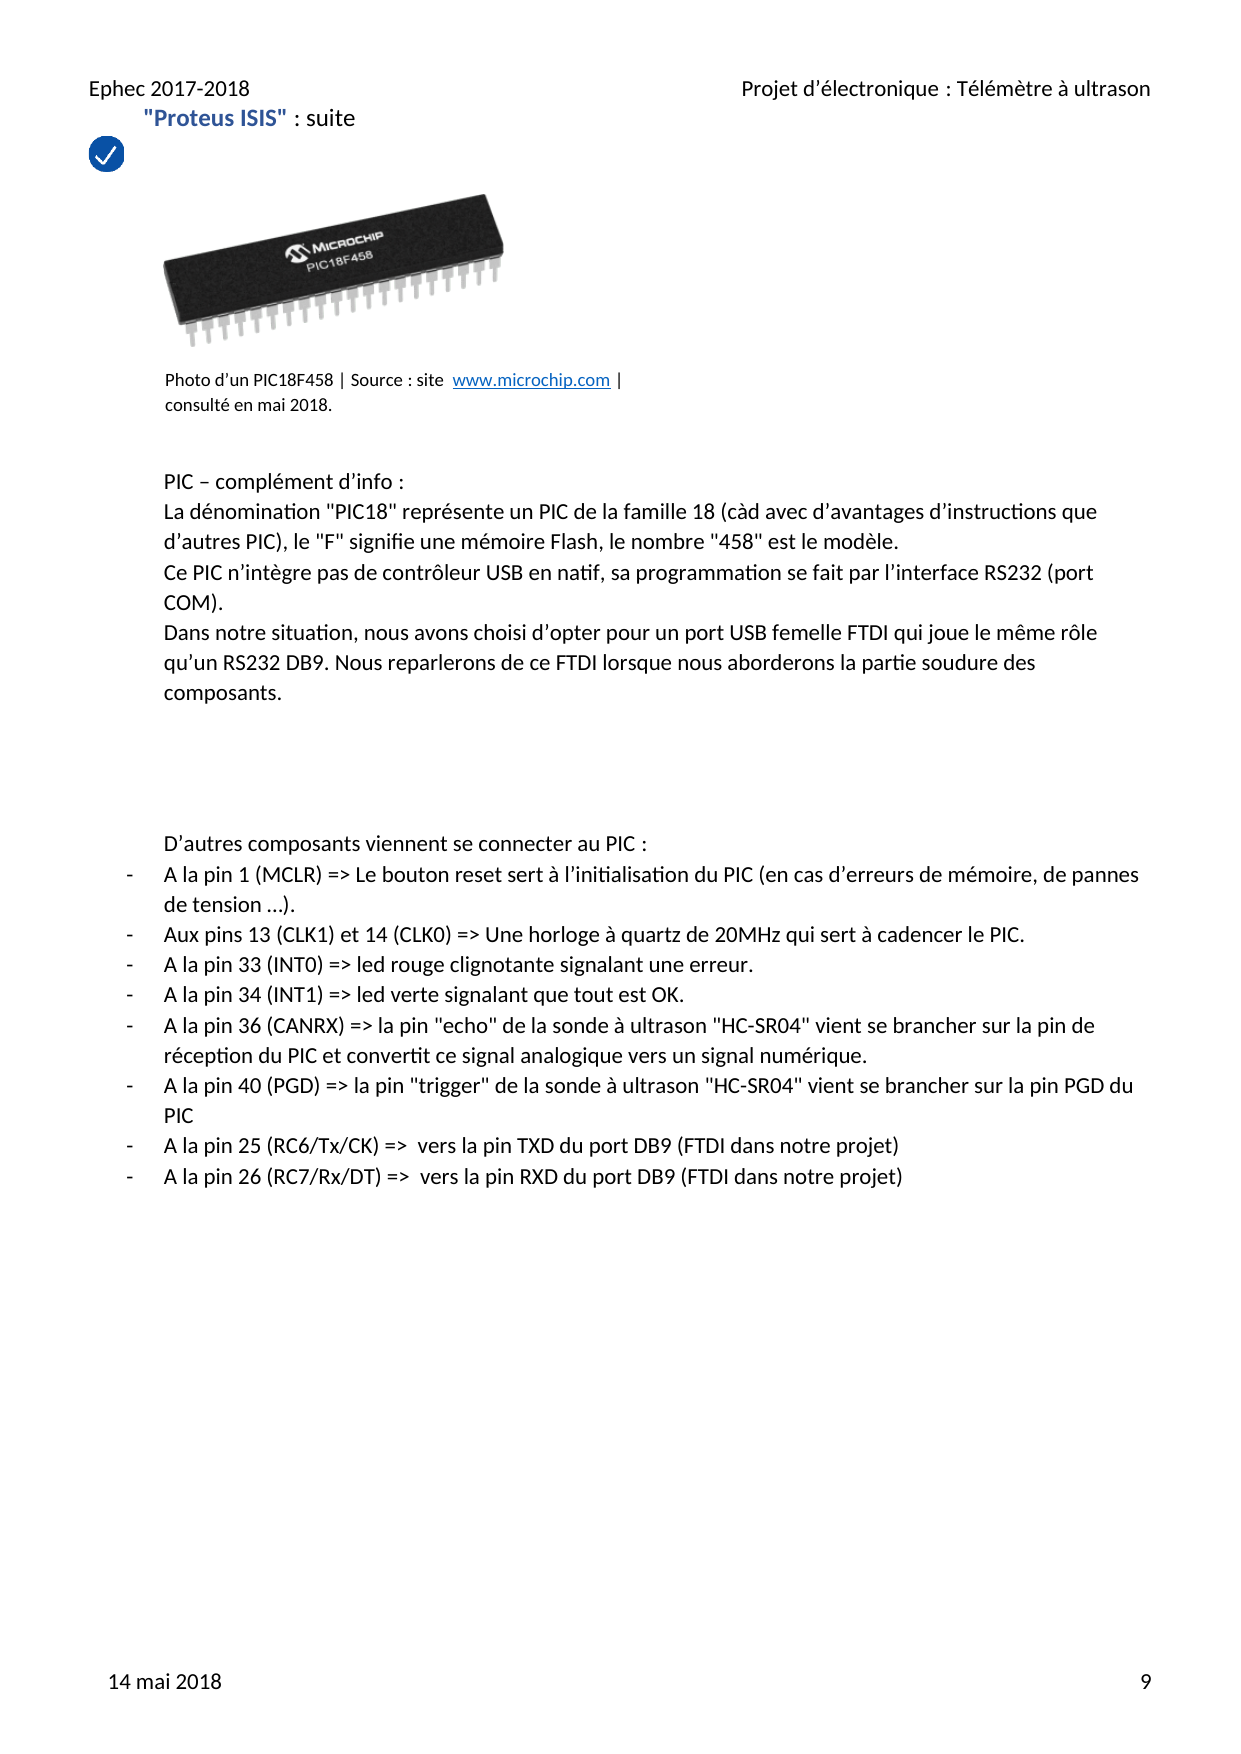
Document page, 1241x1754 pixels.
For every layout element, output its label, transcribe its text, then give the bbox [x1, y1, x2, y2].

list PIC – complément d’info : [164, 467, 1152, 495]
list A la pin 33 (INT0) => led rouge clignotante signalant une erreur. [126, 950, 1152, 978]
text "Proteus ISIS" : suite [89, 102, 1152, 132]
list Aux pins 13 (CLK1) et 14 (CLK0) => Une horloge à quartz de 20MHz qui sert à cadencer le PIC. [126, 920, 1152, 948]
list A la pin 40 (PGD) => la pin "trigger" de la sonde à ultrason "HC-SR04" vient se brancher sur la pin PGD du PIC [126, 1071, 1152, 1129]
picture [88, 136, 124, 172]
list D’autres composants viennent se connecter au PIC : [164, 829, 1152, 858]
list A la pin 34 (INT1) => led verte signalant que tout est OK. [126, 981, 1152, 1009]
list Dans notre situation, nous avons choisi d’opter pour un port USB femelle FTDI qui joue le même rôle qu’un RS232 DB9. Nous reparlerons de ce FTDI lorsque nous aborderons la partie soudure des composants. [164, 618, 1152, 707]
list A la pin 1 (MCLR) => Le bouton reset sert à l’initialisation du PIC (en cas d’erreurs de mémoire, de pannes de tension …). [126, 860, 1152, 918]
picture [163, 194, 504, 347]
list A la pin 25 (RC6/Tx/CK) => vers la pin TXD du port DB9 (FTDI dans notre projet) [126, 1132, 1152, 1160]
list Ce PIC n’intègre pas de contrôleur USB en natif, sa programmation se fait par l’interface RS232 (port COM). [164, 558, 1152, 616]
list A la pin 26 (RC7/Rx/DT) => vers la pin RXD du port DB9 (FTDI dans notre projet) [126, 1162, 1152, 1190]
list La dénomination "PIC18" représente un PIC de la famille 18 (càd avec d’avantages d’instructions que d’autres PIC), le "F" signifie une mémoire Flash, le nombre "458" est le modèle. [164, 497, 1152, 556]
list A la pin 36 (CANRX) => la pin "echo" de la sonde à ultrason "HC-SR04" vient se brancher sur la pin de réception du PIC et convertit ce signal analogique vers un signal numérique. [126, 1011, 1152, 1069]
